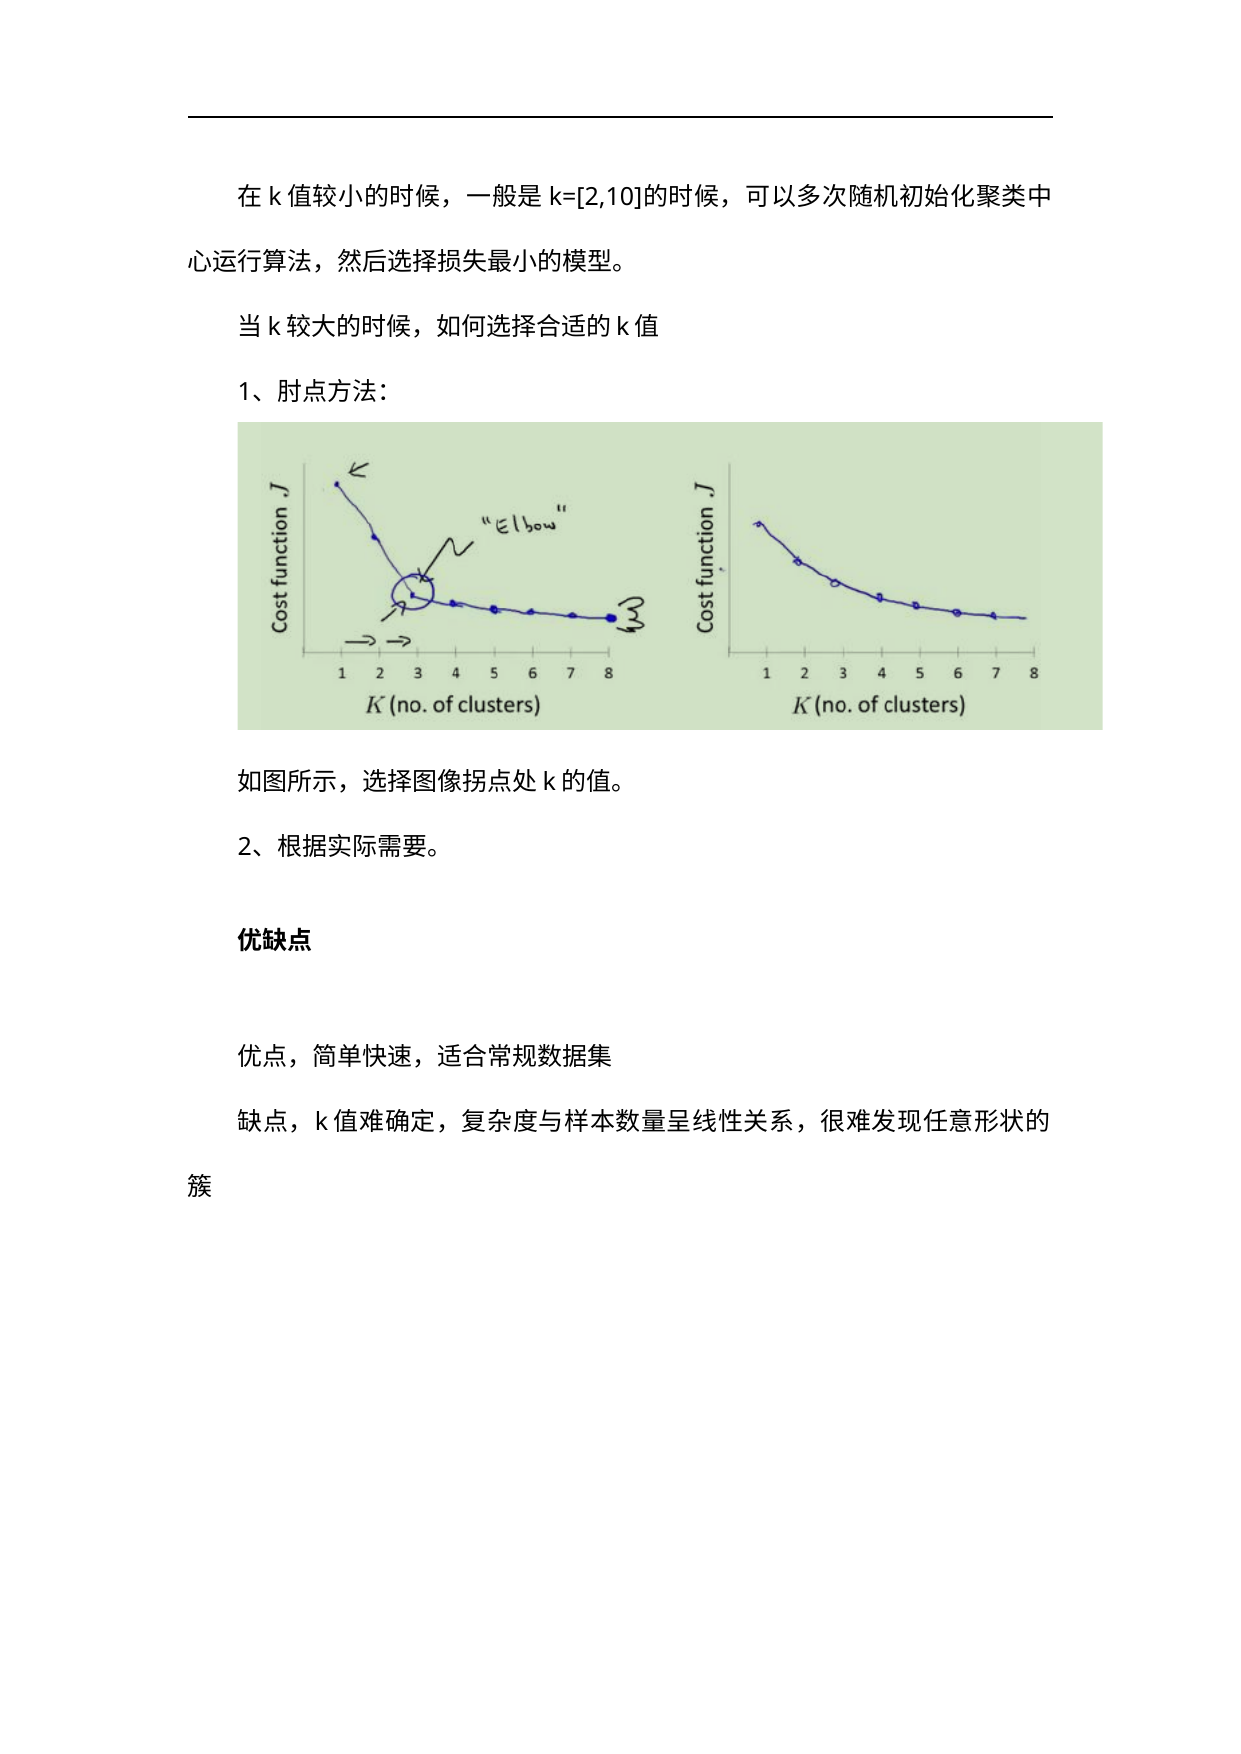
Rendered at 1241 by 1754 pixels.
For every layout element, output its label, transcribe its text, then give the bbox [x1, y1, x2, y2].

picture [237, 422, 1103, 730]
text 2、根据实际需要。 [187, 812, 1053, 877]
text 缺点，k值难确定，复杂度与样本数量呈线性关系，很难发现任意形状的簇 [187, 1087, 1053, 1217]
subtitle 优缺点 [187, 906, 1053, 971]
text 如图所示，选择图像拐点处k的值。 [187, 747, 1053, 812]
text 优点，简单快速，适合常规数据集 [187, 1022, 1053, 1087]
text 当k较大的时候，如何选择合适的k值 [187, 292, 1053, 357]
text 1、肘点方法： [187, 357, 1053, 422]
text 在k值较小的时候，一般是k=[2,10]的时候，可以多次随机初始化聚类中心运行算法，然后选择损失最小的模型。 [187, 162, 1053, 292]
